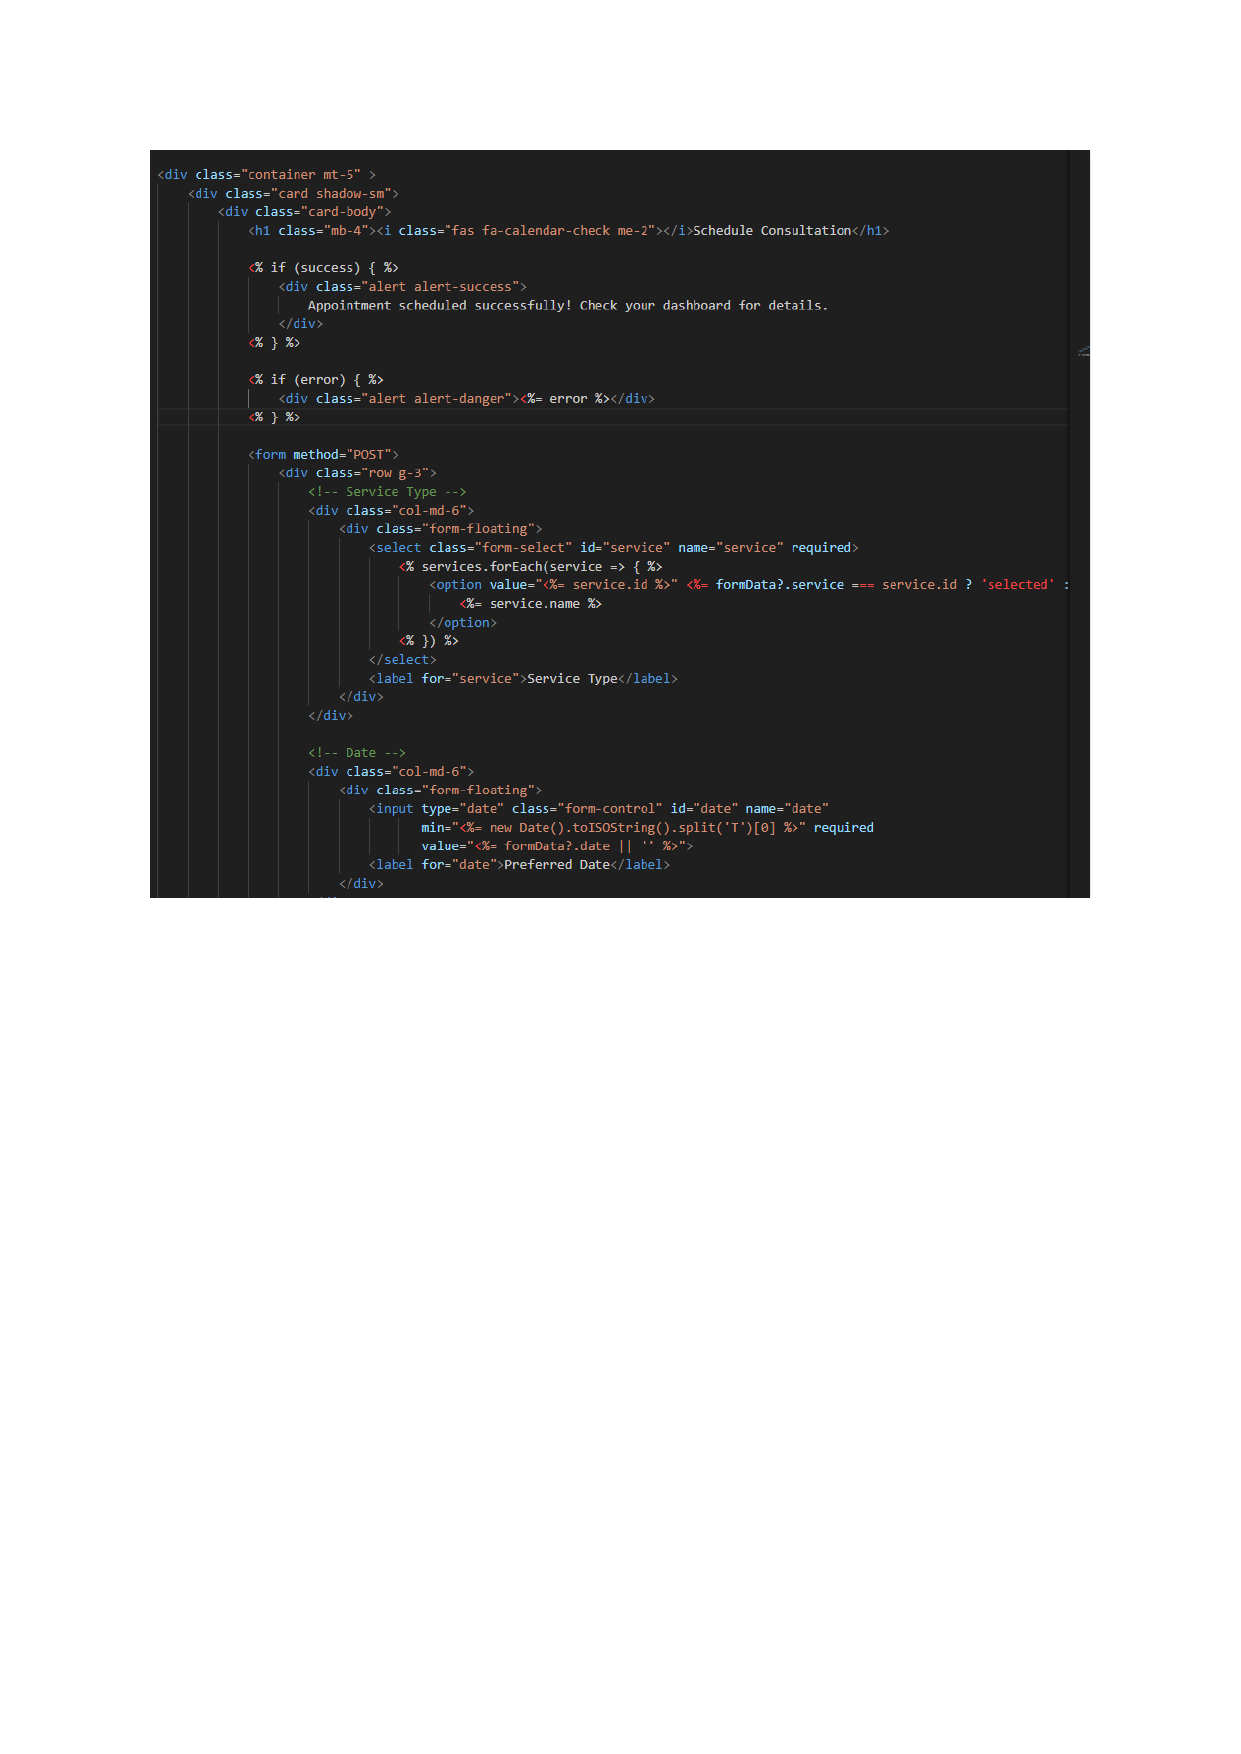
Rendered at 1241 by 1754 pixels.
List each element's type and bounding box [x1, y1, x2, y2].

picture [150, 150, 1091, 898]
